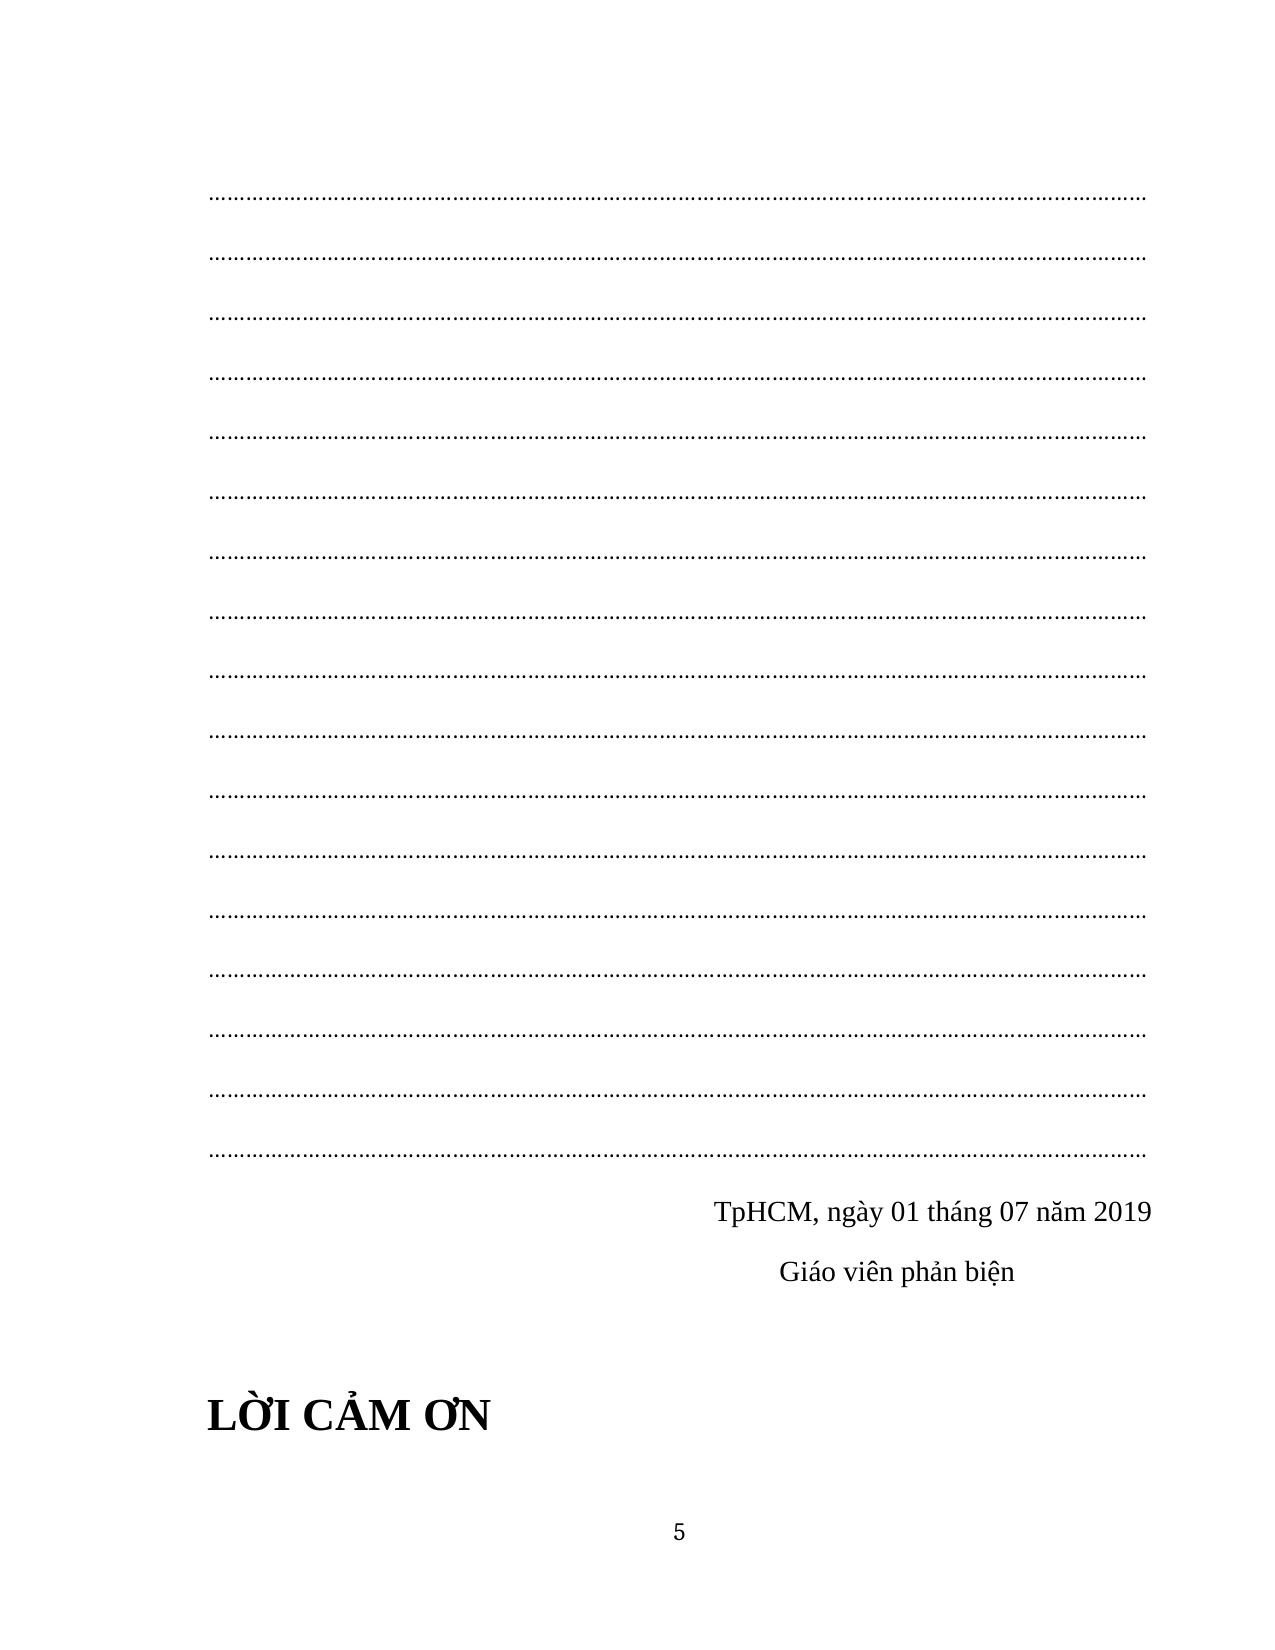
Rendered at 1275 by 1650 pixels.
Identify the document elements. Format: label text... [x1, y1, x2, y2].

text …………………………………………………………………………………………………………………………………… [207, 477, 1152, 506]
text …………………………………………………………………………………………………………………………………… [207, 1015, 1152, 1044]
text …………………………………………………………………………………………………………………………………… [207, 1135, 1152, 1163]
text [207, 178, 1152, 207]
text …………………………………………………………………………………………………………………………………… [207, 955, 1152, 984]
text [207, 357, 1152, 386]
text …………………………………………………………………………………………………………………………………… [207, 417, 1152, 446]
text …………………………………………………………………………………………………………………………………… [207, 597, 1152, 625]
text …………………………………………………………………………………………………………………………………… [207, 716, 1152, 745]
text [207, 298, 1152, 326]
text Giáo viên phản biện [207, 1254, 1152, 1287]
text …………………………………………………………………………………………………………………………………… [207, 896, 1152, 924]
text …………………………………………………………………………………………………………………………………… [207, 656, 1152, 685]
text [207, 238, 1152, 267]
text TpHCM, ngày 01 tháng 07 năm 2019 [207, 1194, 1152, 1228]
text …………………………………………………………………………………………………………………………………… [207, 1075, 1152, 1104]
text …………………………………………………………………………………………………………………………………… [207, 537, 1152, 566]
text …………………………………………………………………………………………………………………………………… [207, 776, 1152, 805]
text LỜI CẢM ƠN [207, 1388, 1152, 1441]
text …………………………………………………………………………………………………………………………………… [207, 836, 1152, 864]
